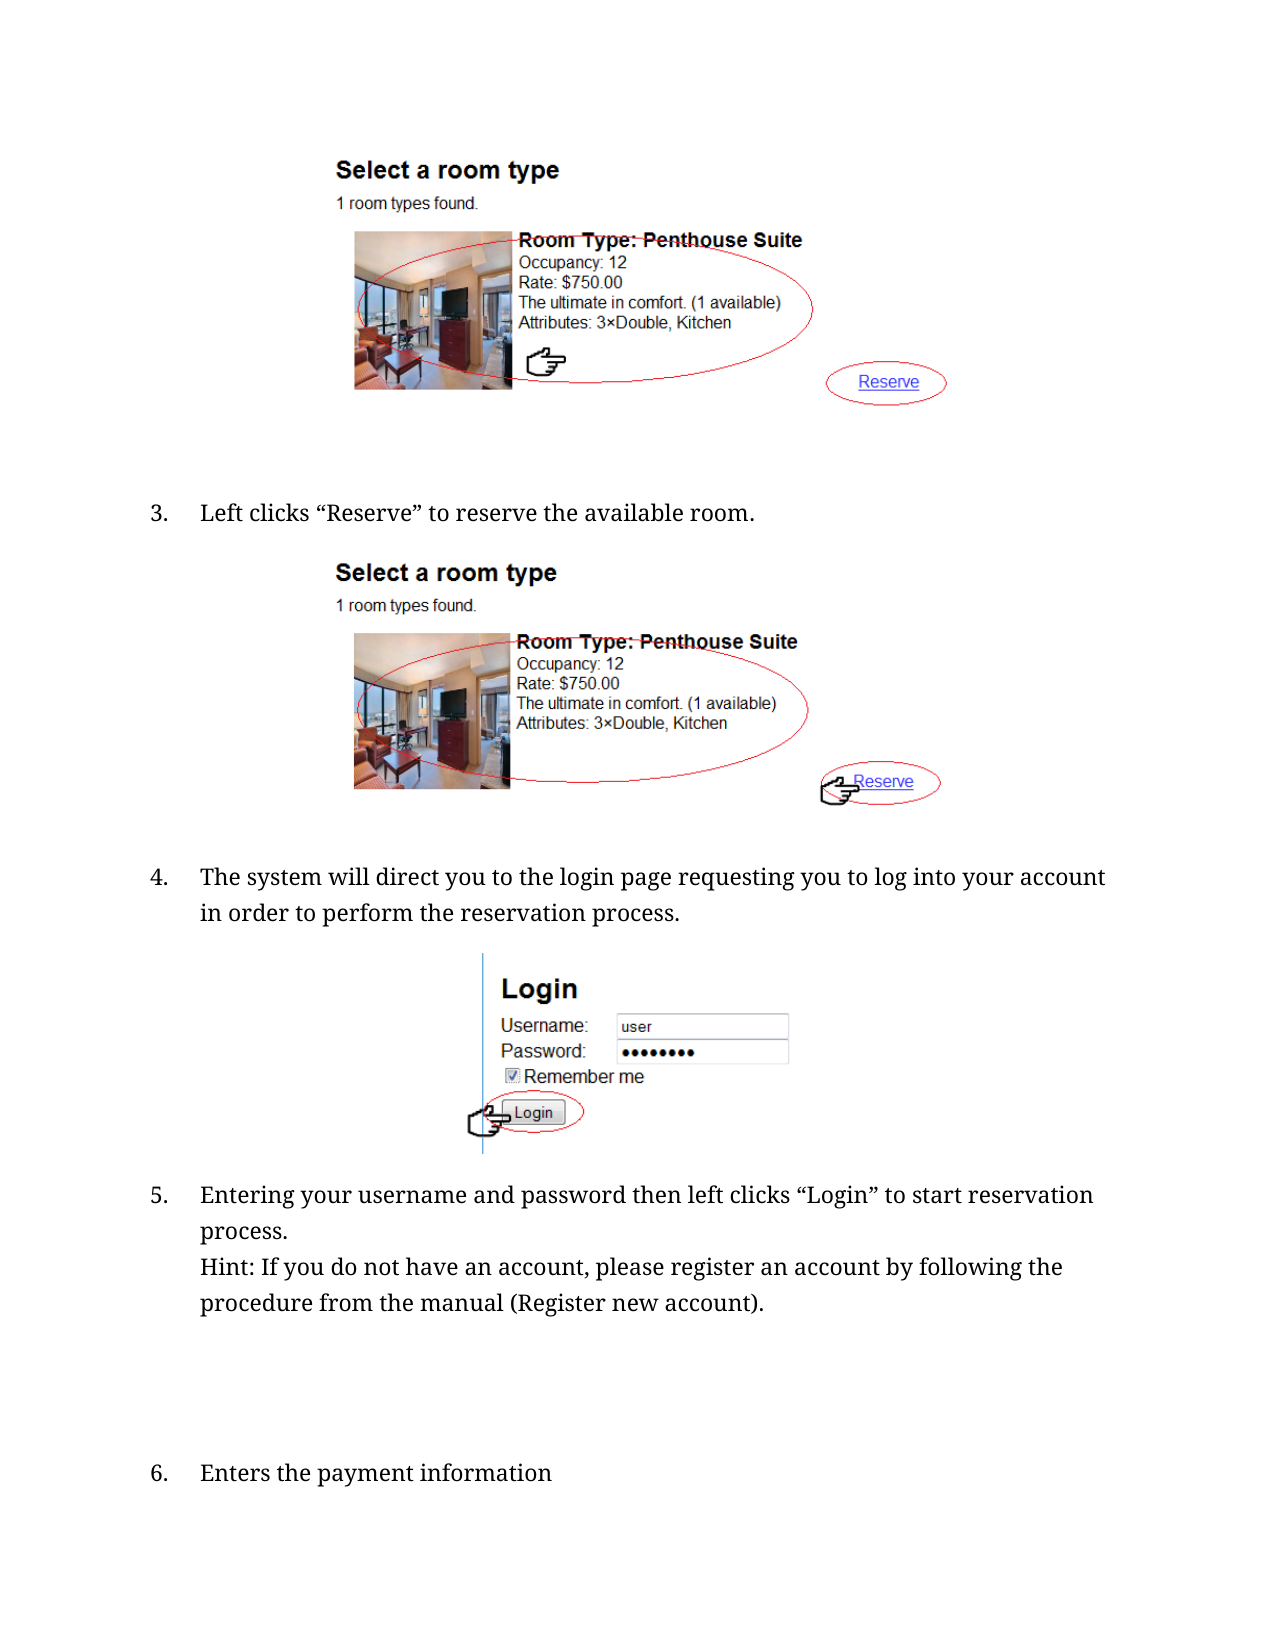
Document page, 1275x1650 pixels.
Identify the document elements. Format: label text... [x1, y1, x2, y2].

picture [466, 953, 809, 1154]
picture [331, 553, 944, 835]
list Left clicks “Reserve” to reserve the available room. [150, 497, 1125, 528]
list Entering your username and password then left clicks “Login” to start reservation process. Hint: If you do not have an account, please register an account by following the procedure from the manual (Register new account). [150, 1179, 1125, 1318]
list The system will direct you to the login page requesting you to log into your account in order to perform the reservation process. [150, 861, 1125, 928]
list Enters the payment information [150, 1457, 1125, 1488]
picture [325, 150, 951, 472]
